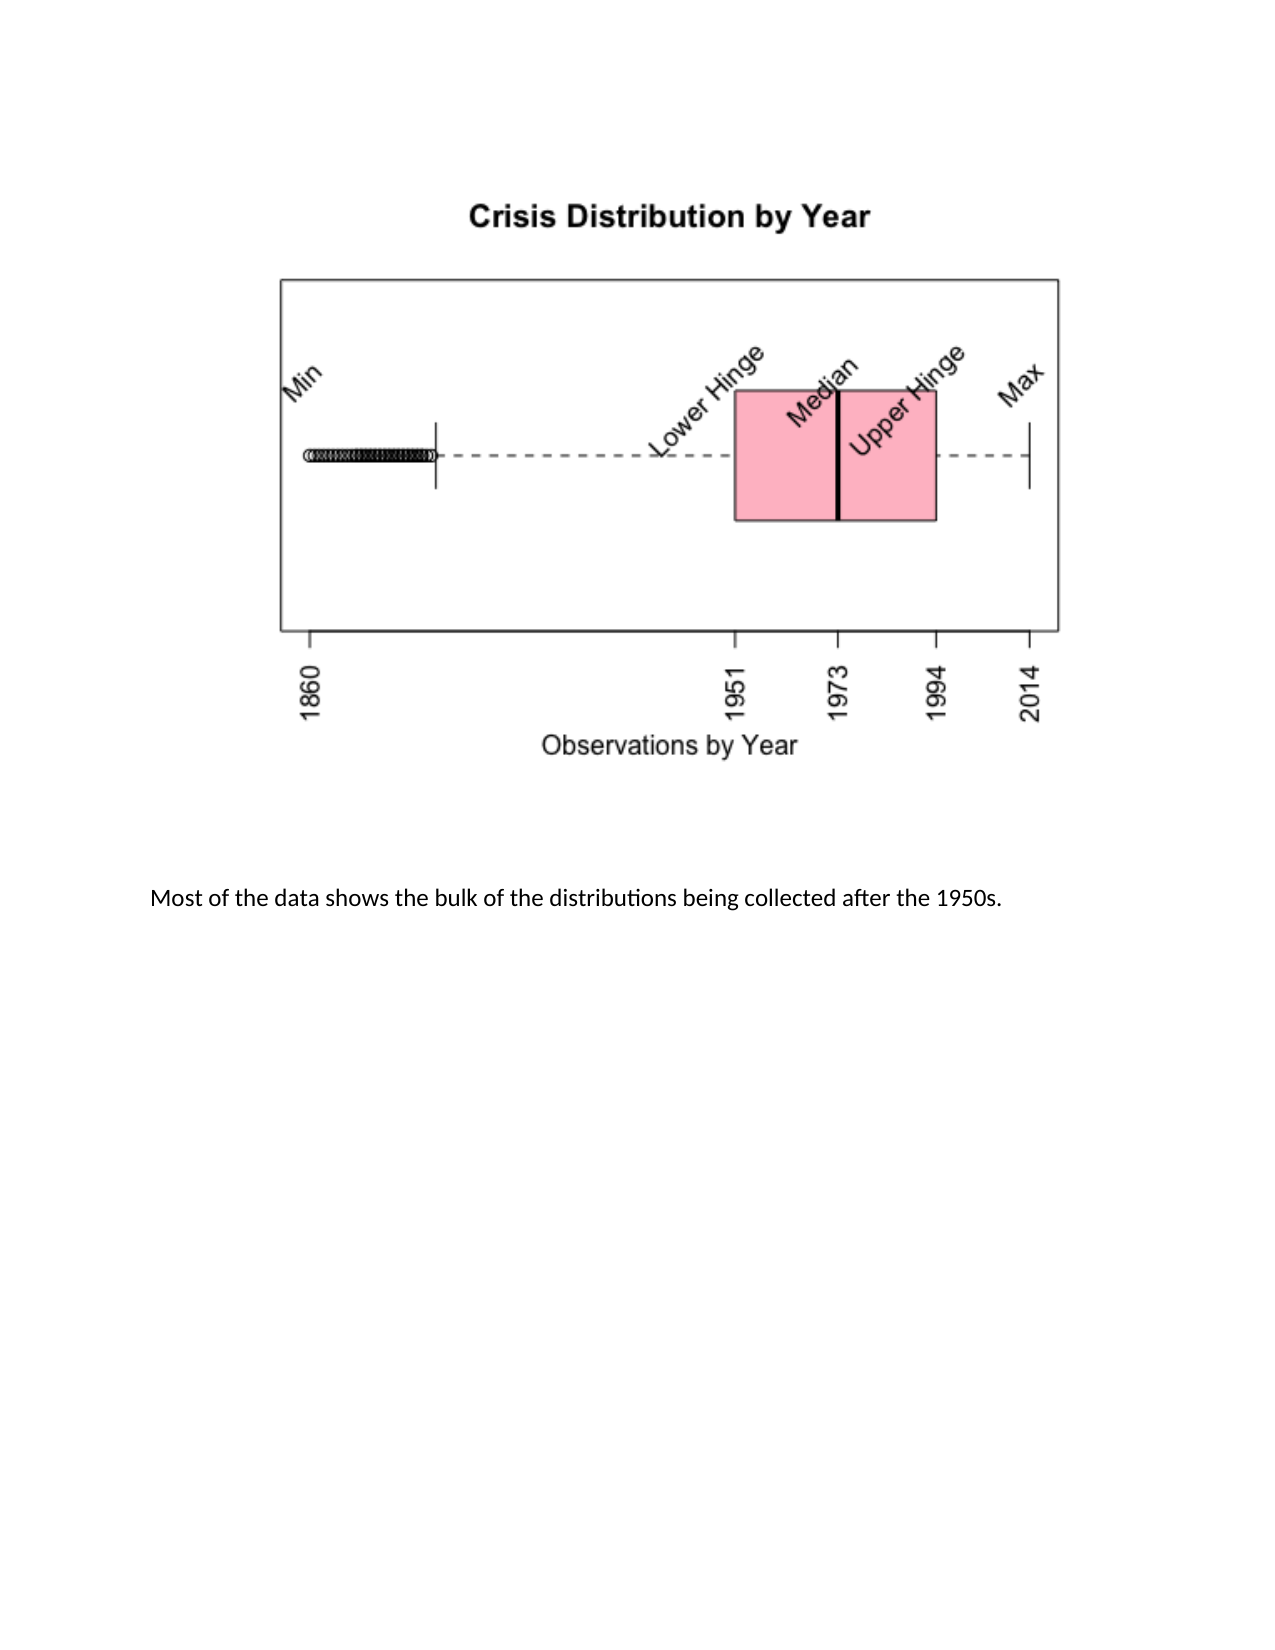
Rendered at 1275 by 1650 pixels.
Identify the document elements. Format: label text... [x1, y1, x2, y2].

picture [151, 151, 1122, 792]
text Most of the data shows the bulk of the distributions being collected after the 1950s. [150, 882, 1125, 913]
